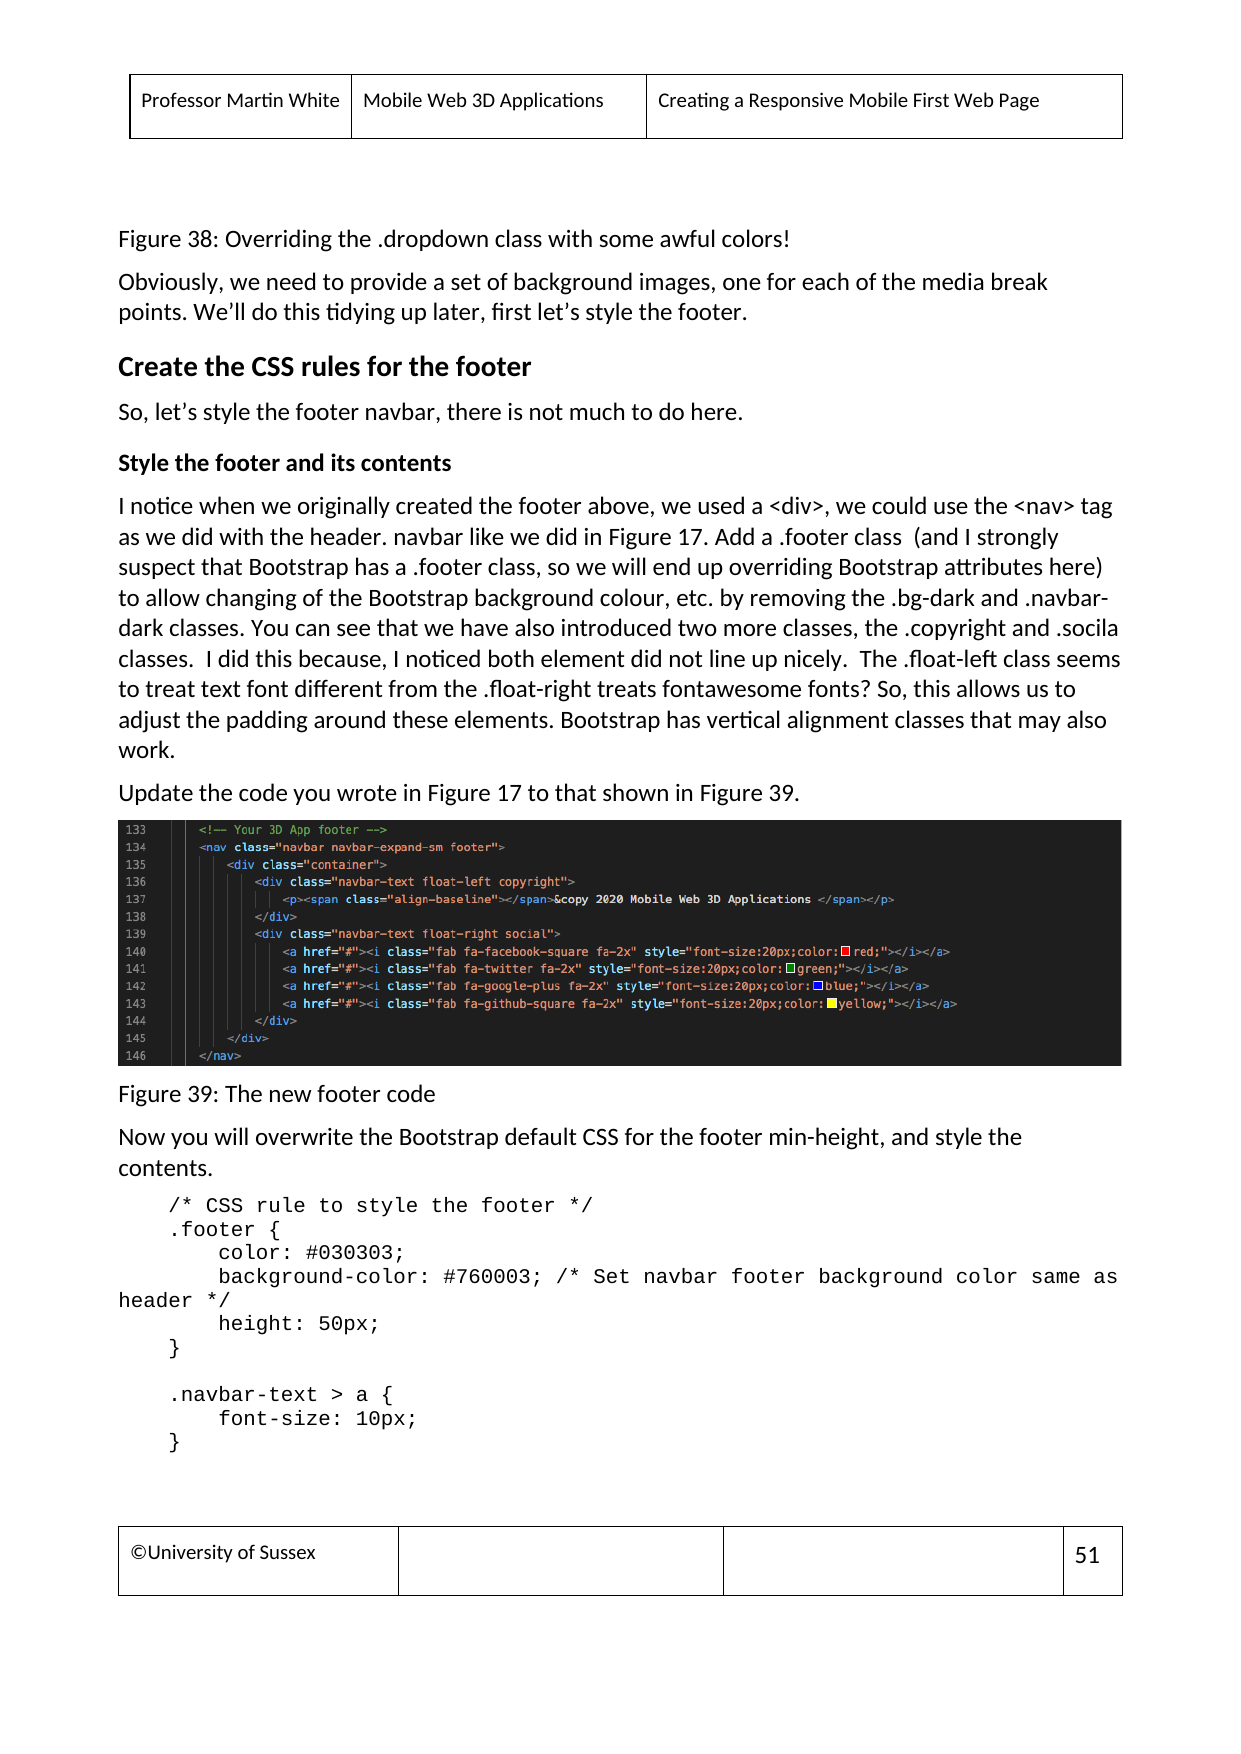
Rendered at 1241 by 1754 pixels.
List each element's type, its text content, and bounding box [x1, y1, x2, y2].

text } [118, 1337, 1122, 1361]
text Obviously, we need to provide a set of background images, one for each of the media break points. We’ll do this tidying up later, first let’s style the footer. [118, 266, 1122, 327]
text color: #030303; [118, 1242, 1122, 1266]
text Update the code you wrote in Figure 17 to that shown in Figure 39. [118, 778, 1122, 808]
text background-color: #760003; /* Set navbar footer background color same as header */ [118, 1266, 1122, 1313]
subtitle Style the footer and its contents [118, 447, 1122, 478]
text I notice when we originally created the footer above, we used a <div>, we could use the <nav> tag as we did with the header. navbar like we did in Figure 17. Add a .footer class (and I strongly suspect that Bootstrap has a .footer class, so we will end up overriding Bootstrap attributes here) to allow changing of the Bootstrap background colour, etc. by removing the .bg-dark and .navbar-dark classes. You can see that we have also introduced two more classes, the .copyright and .socila classes. I did this because, I noticed both element did not line up nicely. The .float-left class seems to treat text font different from the .float-right treats fontawesome fonts? So, this allows us to adjust the padding around these elements. Bootstrap has vertical alignment classes that may also work. [118, 490, 1122, 765]
text height: 50px; [118, 1313, 1122, 1337]
text font-size: 10px; [118, 1408, 1122, 1431]
text Figure 39: The new footer code [118, 1078, 1122, 1109]
text Now you will overwrite the Bootstrap default CSS for the footer min-height, and style the contents. [118, 1121, 1122, 1182]
text .navbar-text > a { [118, 1384, 1122, 1408]
picture [118, 820, 1122, 1066]
subtitle Create the CSS rules for the footer [118, 348, 1122, 383]
text .footer { [118, 1219, 1122, 1242]
text So, let’s style the footer navbar, there is not much to do here. [118, 396, 1122, 427]
text Figure 38: Overriding the .dropdown class with some awful colors! [118, 223, 1122, 253]
text /* CSS rule to style the footer */ [118, 1195, 1122, 1219]
text } [118, 1431, 1122, 1455]
